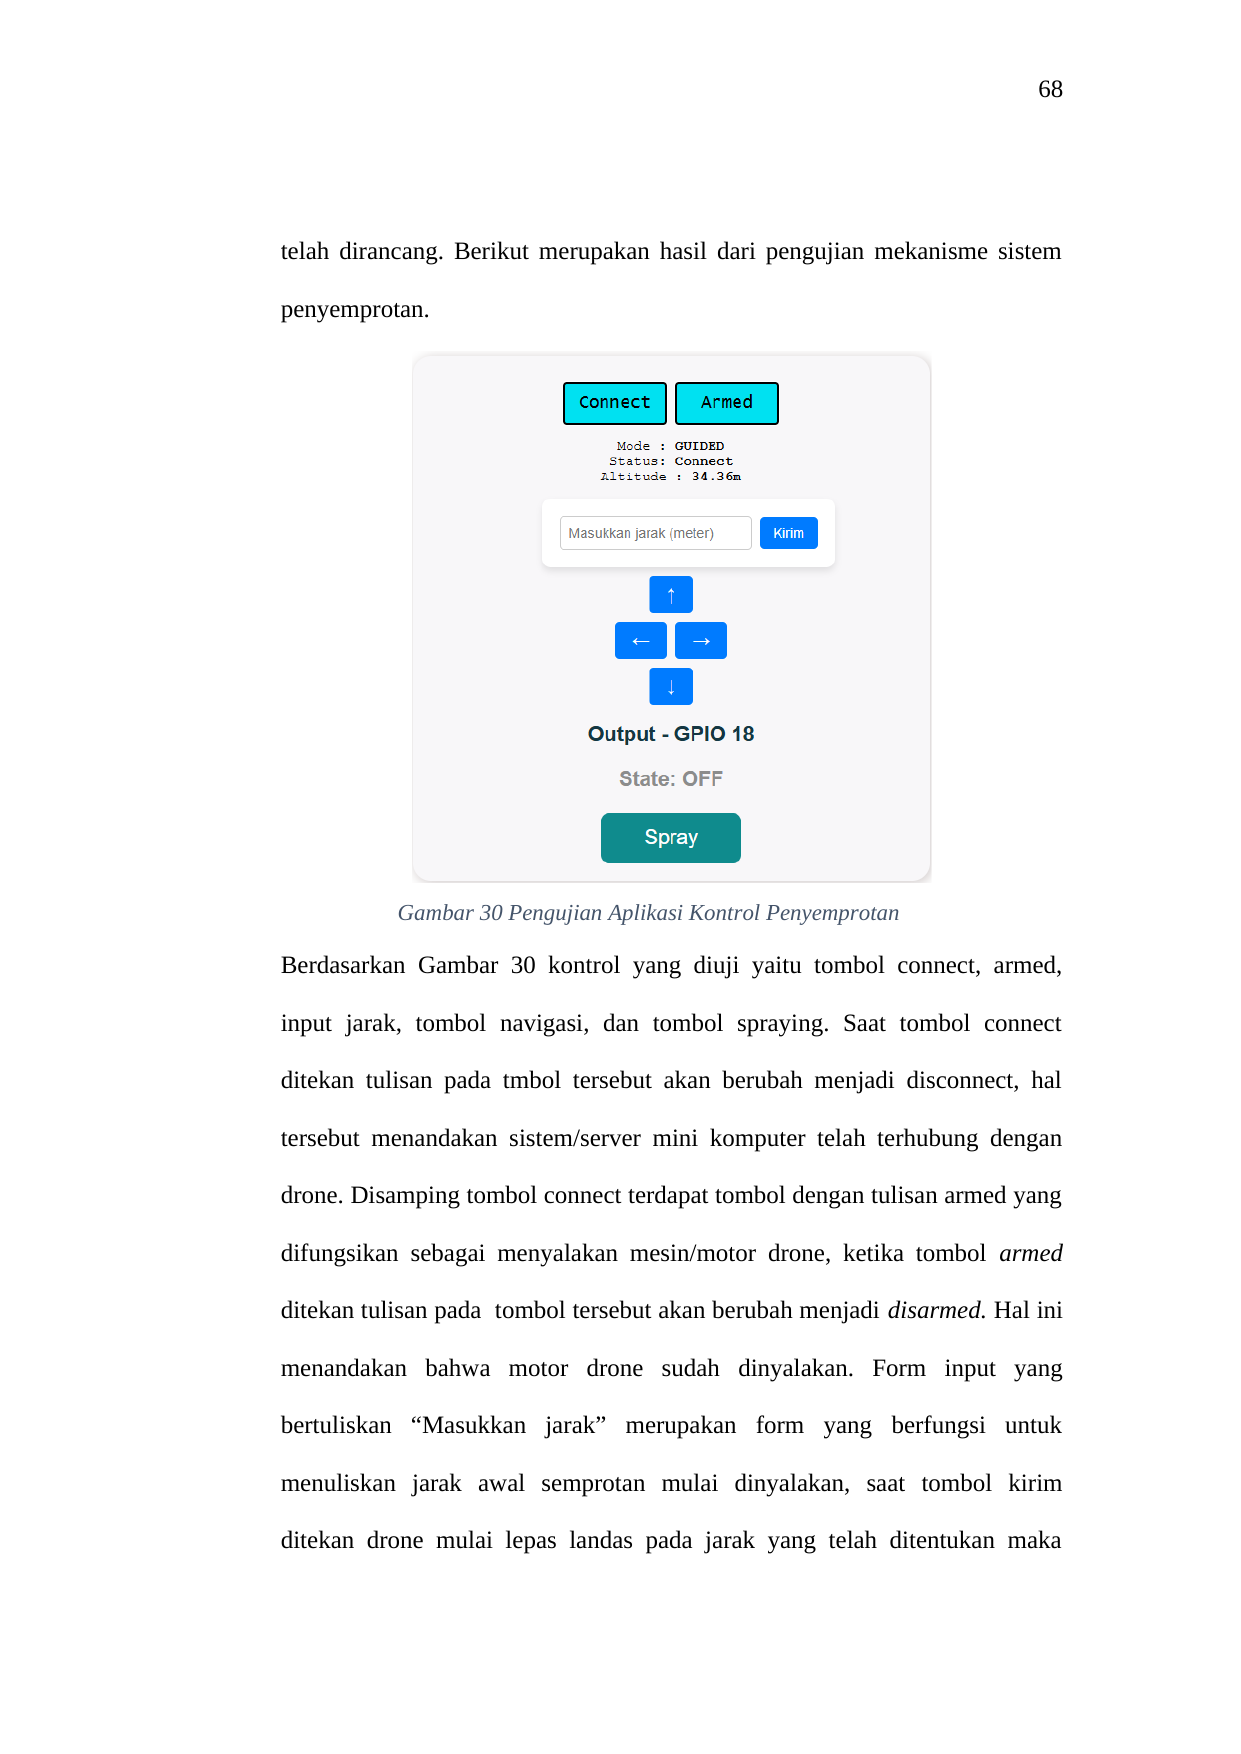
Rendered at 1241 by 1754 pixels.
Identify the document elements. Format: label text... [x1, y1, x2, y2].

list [281, 236, 1063, 322]
picture [412, 351, 932, 883]
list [281, 951, 1063, 1554]
